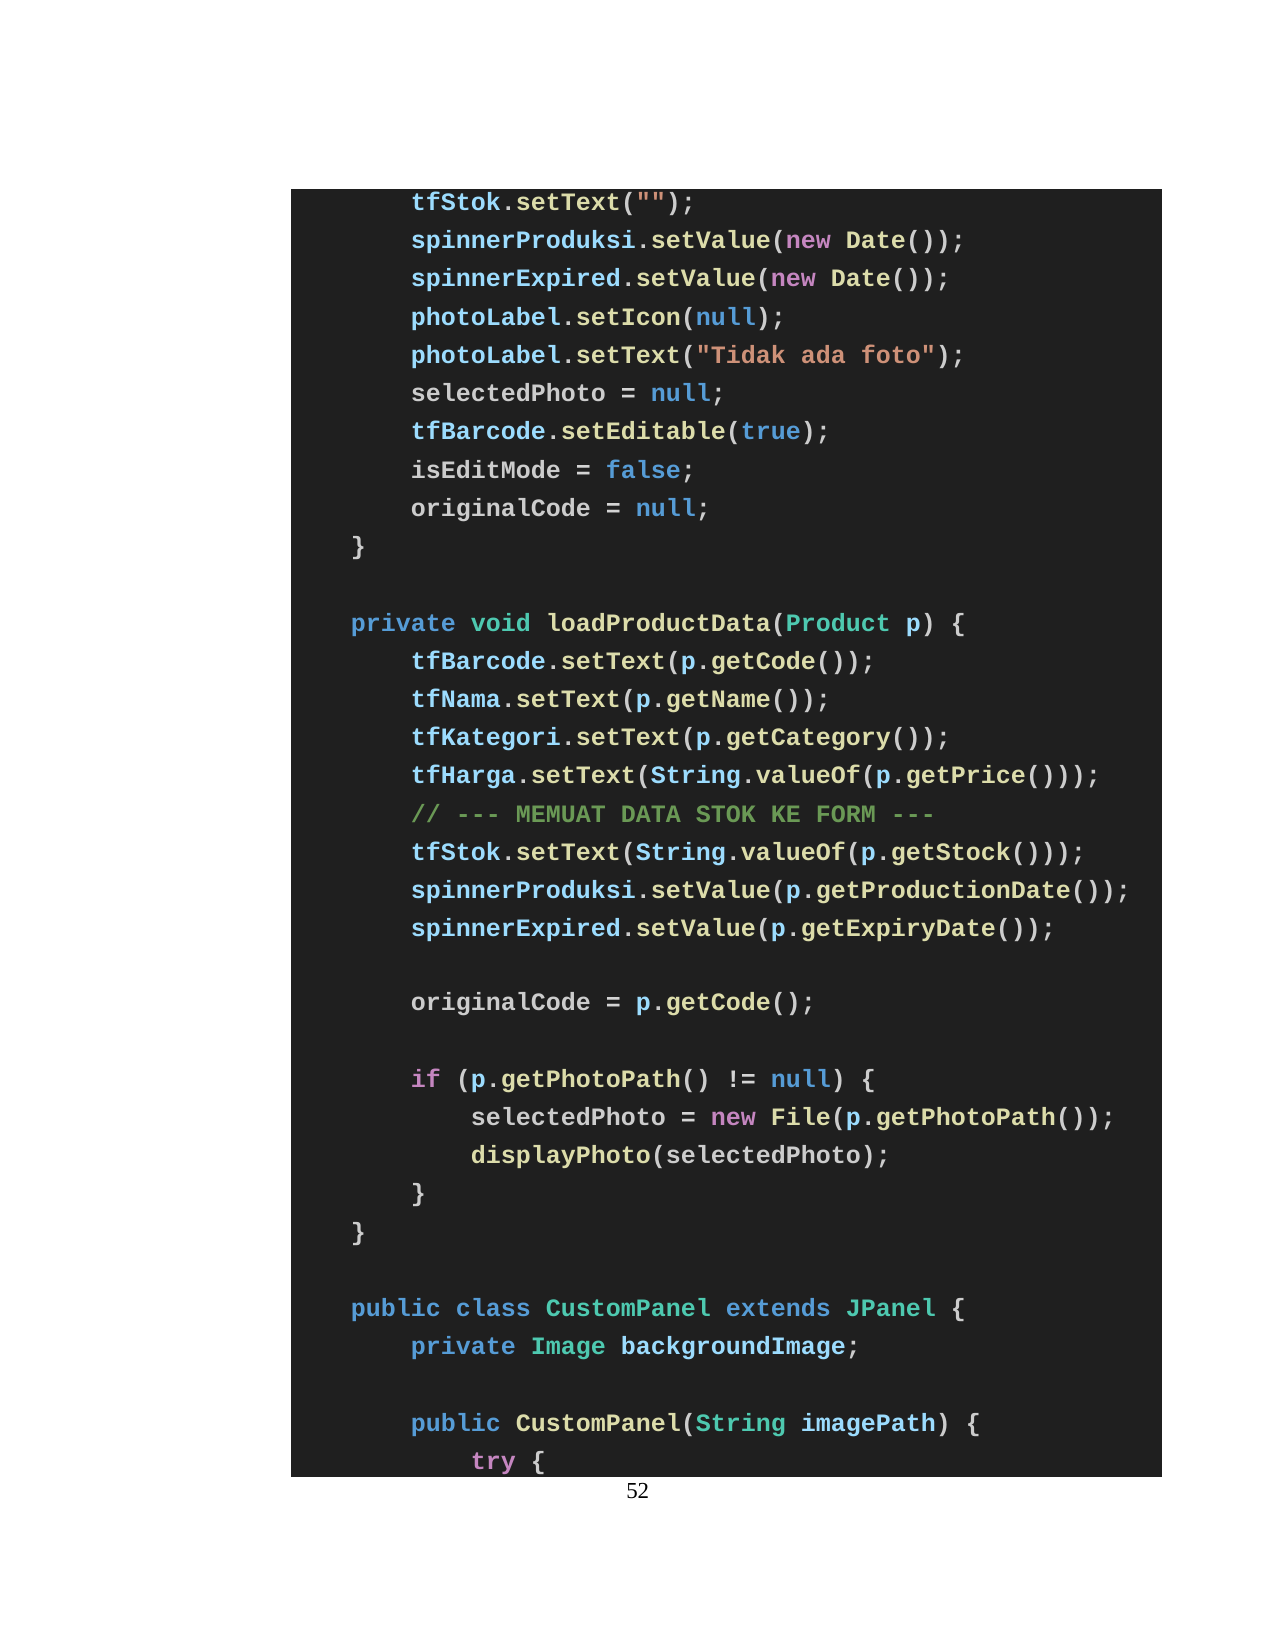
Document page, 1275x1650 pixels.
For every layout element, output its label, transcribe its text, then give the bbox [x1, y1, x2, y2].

text photoLabel.setText("Tidak ada foto"); [291, 342, 1162, 371]
text } [291, 534, 1162, 562]
text public class CustomPanel extends JPanel { [291, 1296, 1162, 1324]
text isEditMode = false; [291, 457, 1162, 486]
text public CustomPanel(String imagePath) { [291, 1410, 1162, 1438]
text private void loadProductData(Product p) { [291, 610, 1162, 638]
text tfNama.setText(p.getName()); [291, 687, 1162, 715]
text selectedPhoto = null; [291, 381, 1162, 409]
text selectedPhoto = new File(p.getPhotoPath()); [291, 1104, 1162, 1133]
text photoLabel.setIcon(null); [291, 304, 1162, 333]
text spinnerProduksi.setValue(new Date()); [291, 228, 1162, 256]
text originalCode = null; [291, 495, 1162, 524]
text tfKategori.setText(p.getCategory()); [291, 725, 1162, 753]
text tfBarcode.setText(p.getCode()); [291, 648, 1162, 677]
text tfHarga.setText(String.valueOf(p.getPrice())); [291, 763, 1162, 791]
text spinnerProduksi.setValue(p.getProductionDate()); [291, 878, 1162, 906]
text tfBarcode.setEditable(true); [291, 419, 1162, 447]
text if (p.getPhotoPath() != null) { [291, 1066, 1162, 1094]
text tfStok.setText(""); [291, 189, 1162, 218]
text // --- MEMUAT DATA STOK KE FORM --- [291, 801, 1162, 829]
text originalCode = p.getCode(); [291, 990, 1162, 1018]
text } [291, 1219, 1162, 1247]
text try { [291, 1448, 1162, 1477]
text } [291, 1181, 1162, 1209]
text displayPhoto(selectedPhoto); [291, 1143, 1162, 1171]
text spinnerExpired.setValue(p.getExpiryDate()); [291, 916, 1162, 944]
text private Image backgroundImage; [291, 1334, 1162, 1362]
text tfStok.setText(String.valueOf(p.getStock())); [291, 839, 1162, 868]
text spinnerExpired.setValue(new Date()); [291, 266, 1162, 294]
